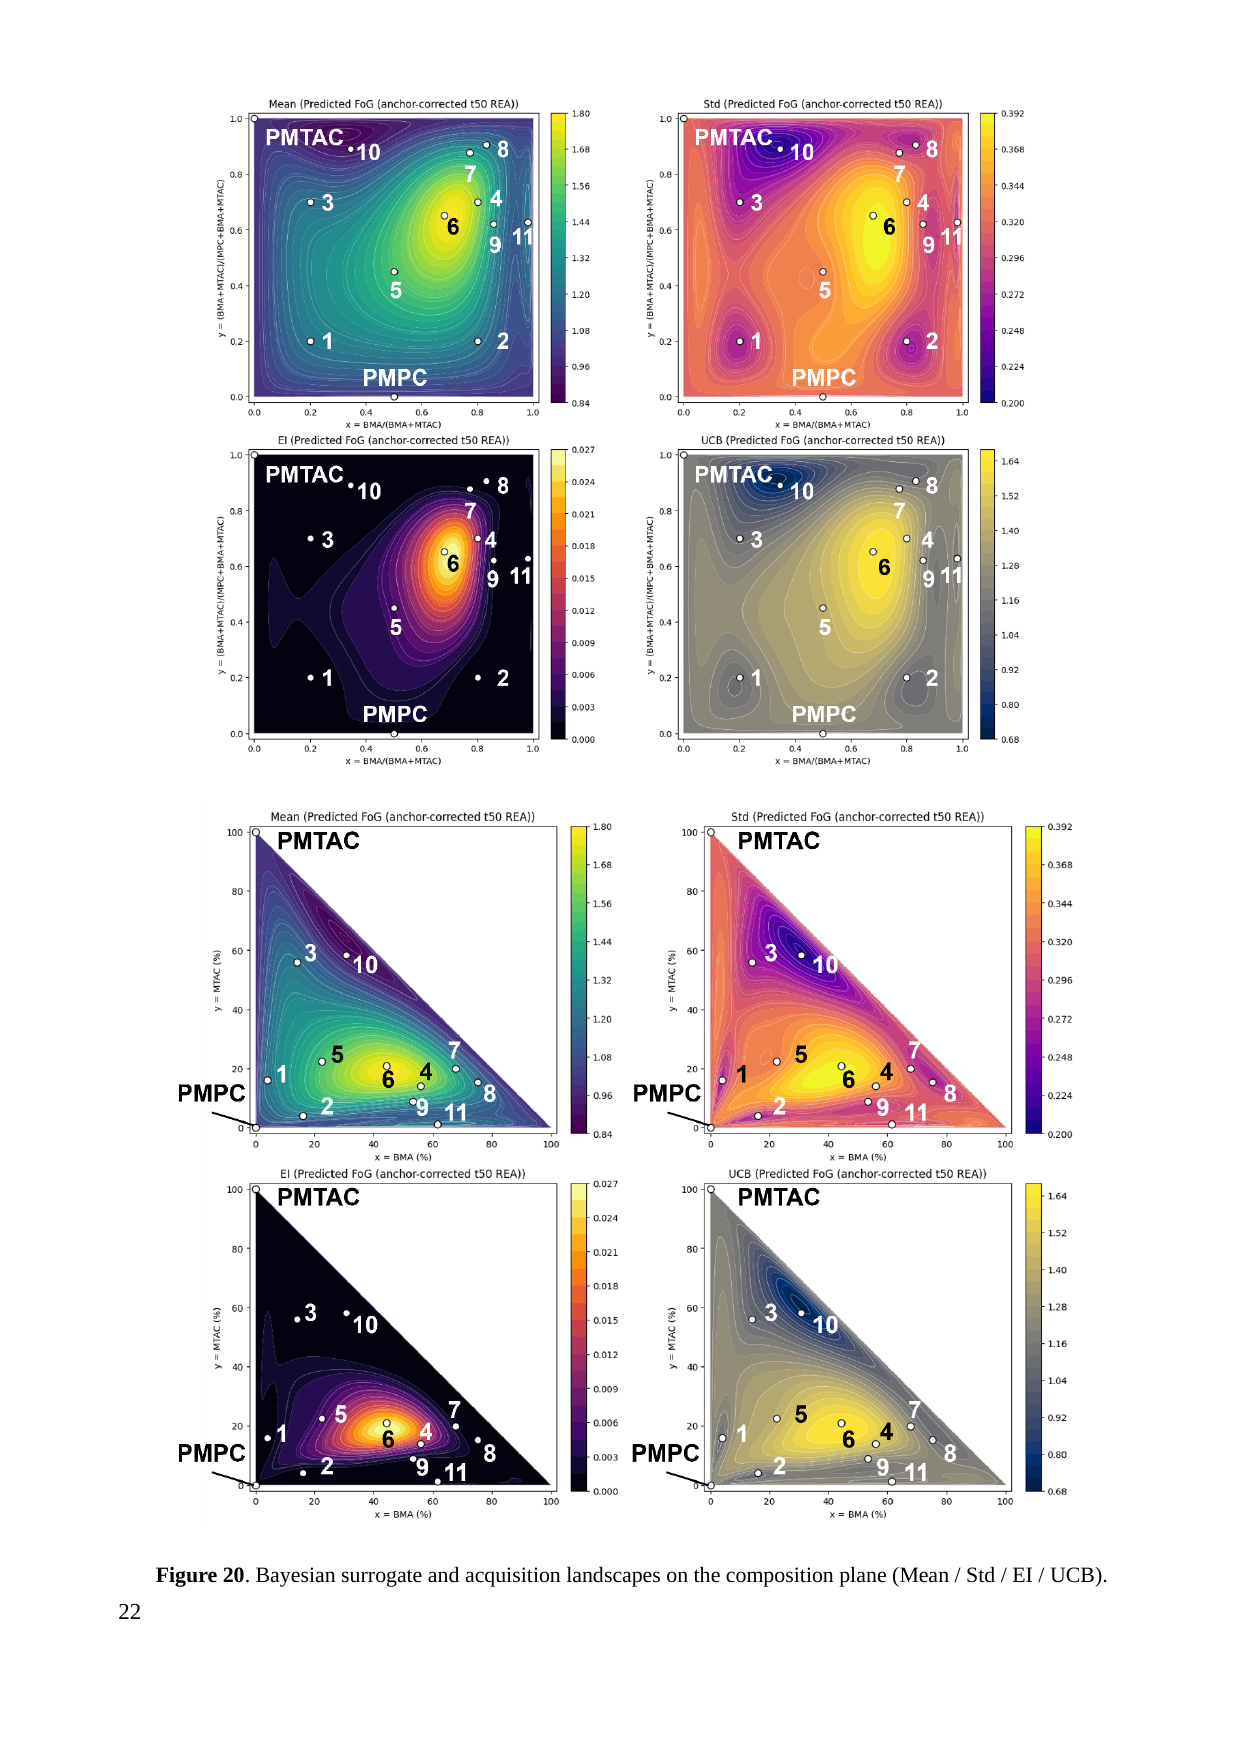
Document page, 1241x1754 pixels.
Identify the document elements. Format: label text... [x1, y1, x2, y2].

picture [211, 93, 1029, 771]
picture [162, 805, 1079, 1525]
list Figure 20. Bayesian surrogate and acquisition landscapes on the composition plane (Mean / Std / EI / UCB). [156, 1556, 1122, 1593]
